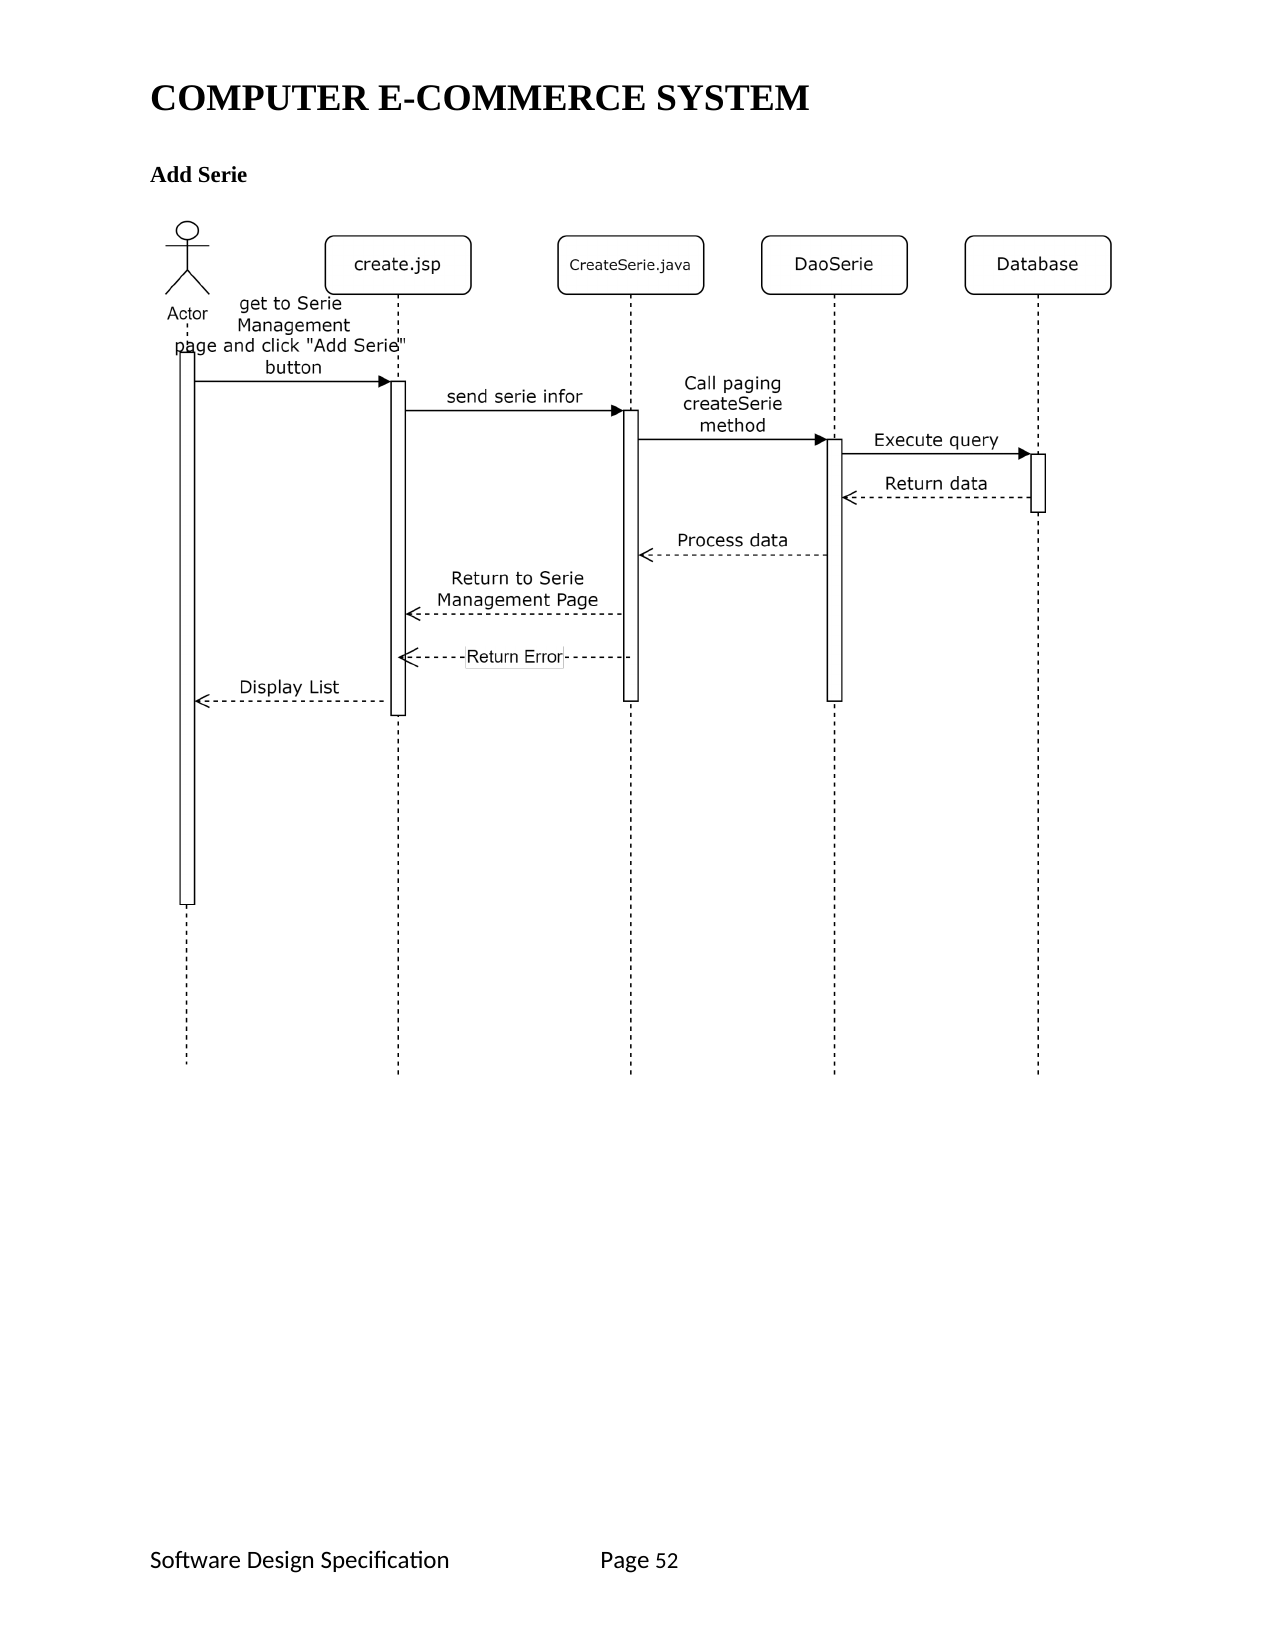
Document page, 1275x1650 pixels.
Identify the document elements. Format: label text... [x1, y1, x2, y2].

picture [150, 206, 1125, 1094]
subtitle Add Serie [150, 161, 1125, 188]
